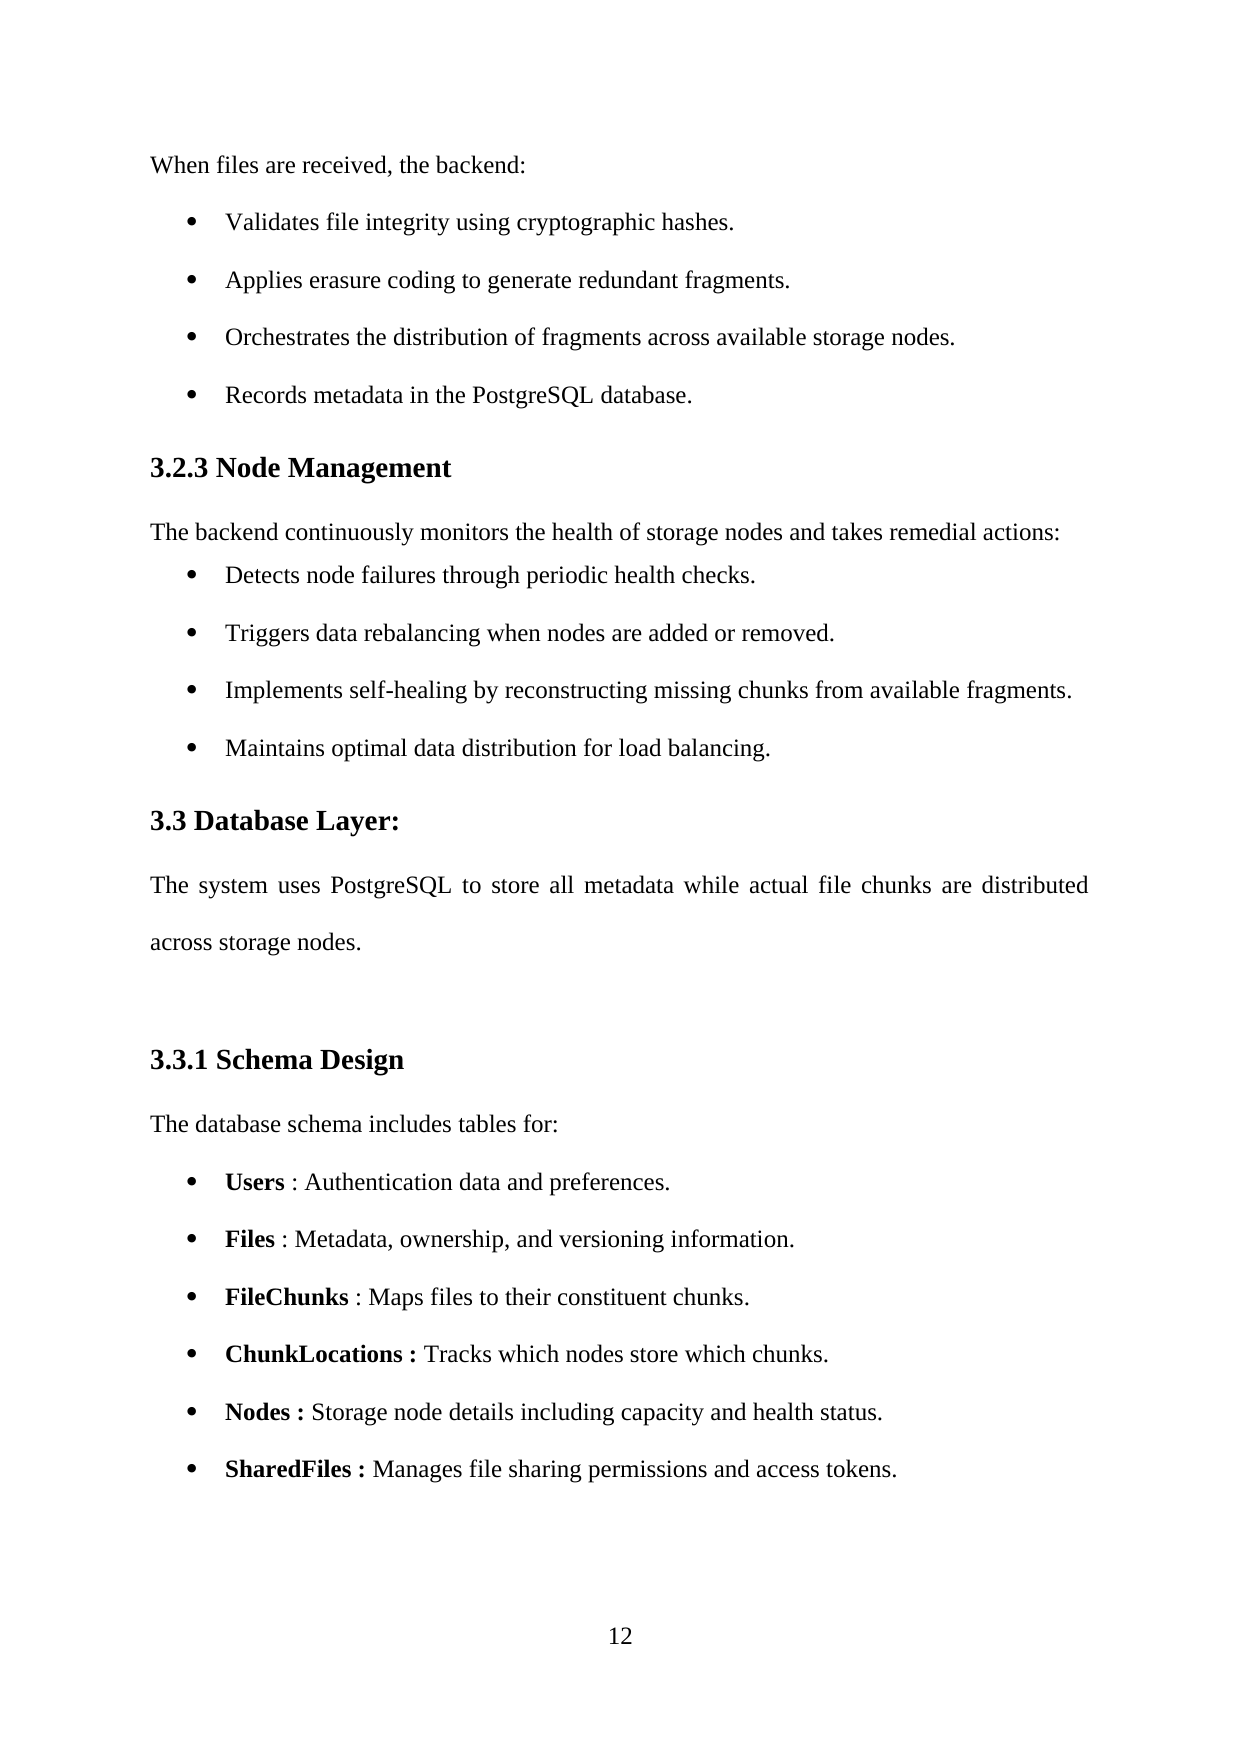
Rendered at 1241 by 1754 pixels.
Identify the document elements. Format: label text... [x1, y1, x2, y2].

list SharedFiles : Manages file sharing permissions and access tokens. [187, 1454, 1090, 1483]
list Detects node failures through periodic health checks. [187, 560, 1090, 589]
list Records metadata in the PostgreSQL database. [187, 380, 1090, 409]
list ChunkLocations : Tracks which nodes store which chunks. [187, 1339, 1090, 1368]
list Triggers data rebalancing when nodes are added or removed. [187, 618, 1090, 646]
text The database schema includes tables for: [150, 1109, 1090, 1138]
list Orchestrates the distribution of fragments across available storage nodes. [187, 322, 1090, 351]
text The backend continuously monitors the health of storage nodes and takes remedial actions: [150, 517, 1090, 546]
list Applies erasure coding to generate redundant fragments. [187, 265, 1090, 294]
list Files : Metadata, ownership, and versioning information. [187, 1224, 1090, 1253]
list Users : Authentication data and preferences. [187, 1167, 1090, 1196]
list Maintains optimal data distribution for load balancing. [187, 733, 1090, 761]
list Validates file integrity using cryptographic hashes. [187, 207, 1090, 236]
text 3.3.1 Schema Design [150, 1042, 1090, 1076]
list FileChunks : Maps files to their constituent chunks. [187, 1282, 1090, 1311]
list Nodes : Storage node details including capacity and health status. [187, 1397, 1090, 1426]
text The system uses PostgreSQL to store all metadata while actual file chunks are distributed across storage nodes. [150, 870, 1090, 956]
text 3.3 Database Layer: [150, 803, 1090, 836]
text 3.2.3 Node Management [150, 450, 1090, 483]
list Implements self-healing by reconstructing missing chunks from available fragments. [187, 675, 1090, 704]
text When files are received, the backend: [150, 150, 1090, 179]
